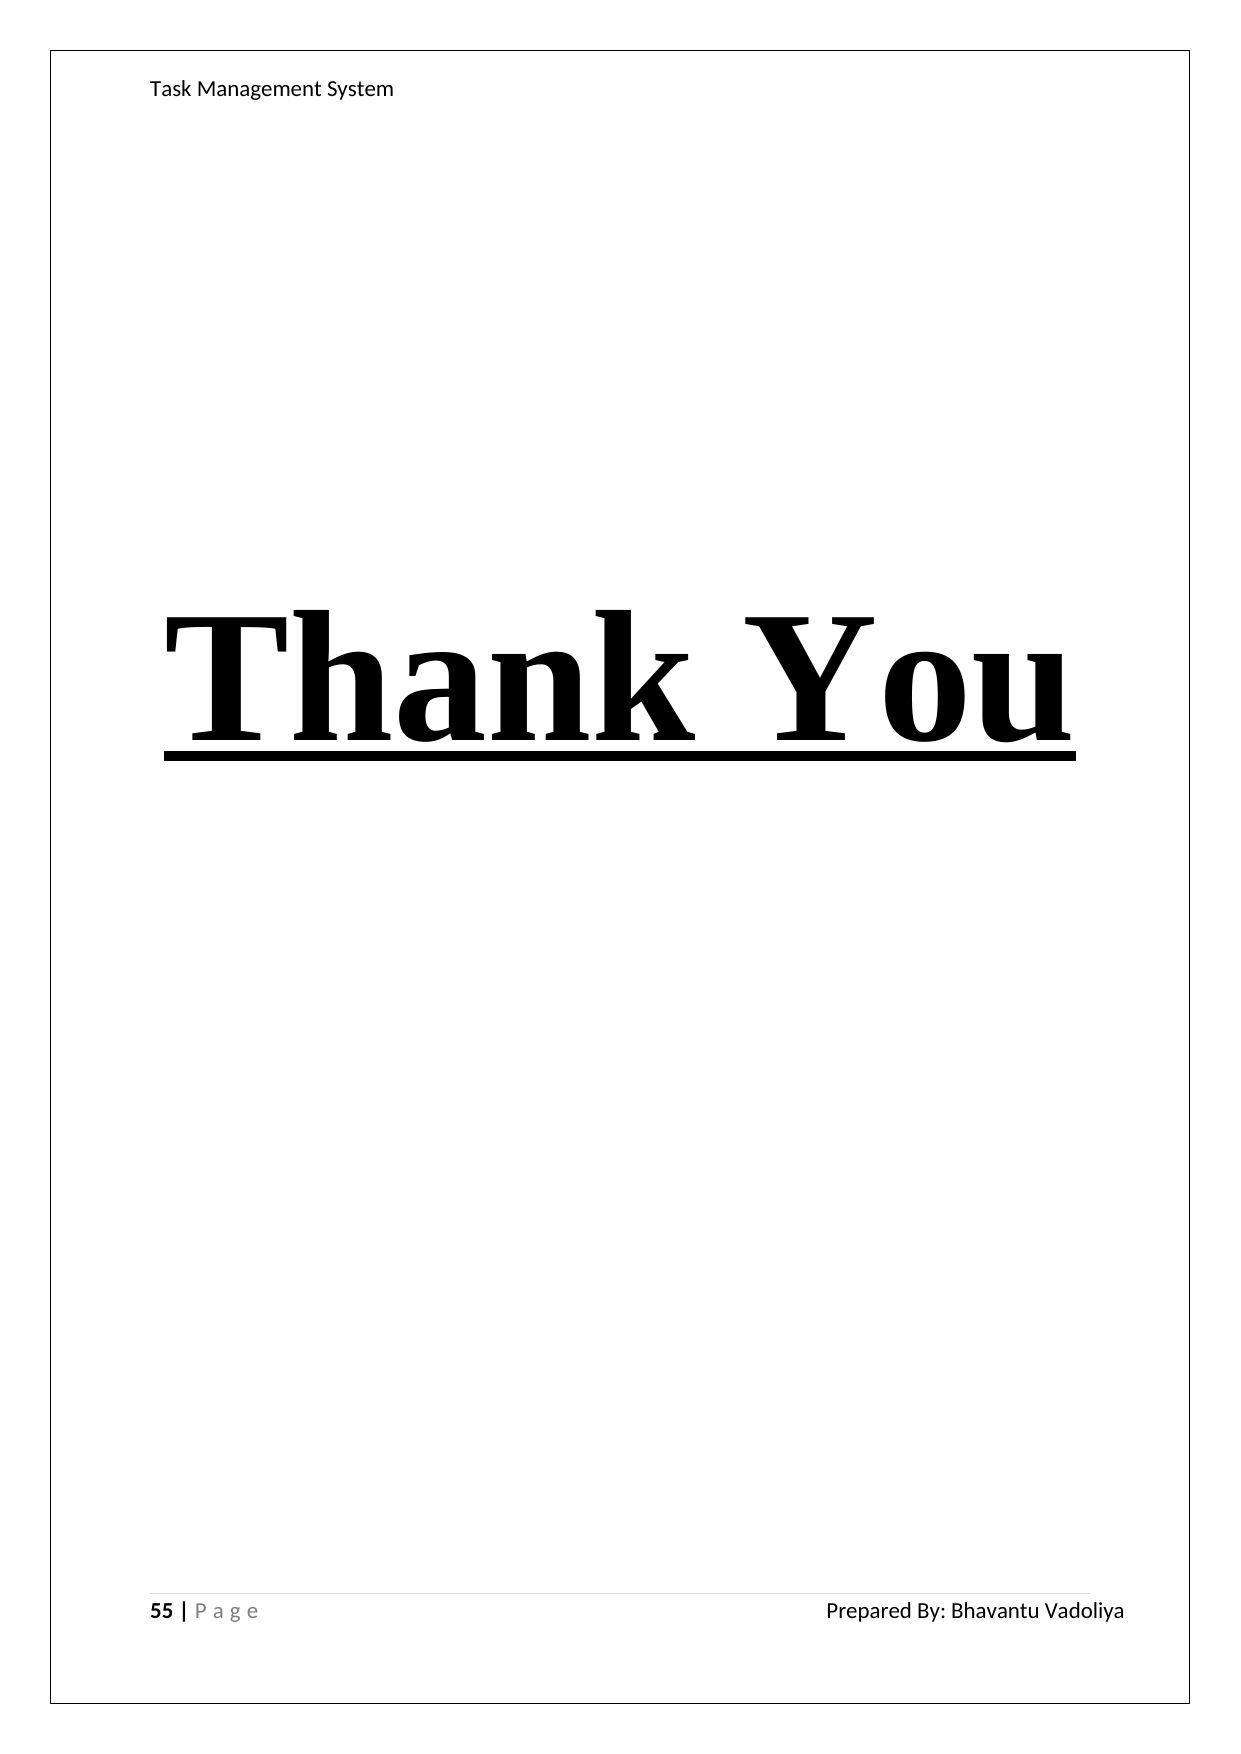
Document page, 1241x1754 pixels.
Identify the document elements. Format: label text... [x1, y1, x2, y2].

text Thank You [150, 566, 1090, 781]
